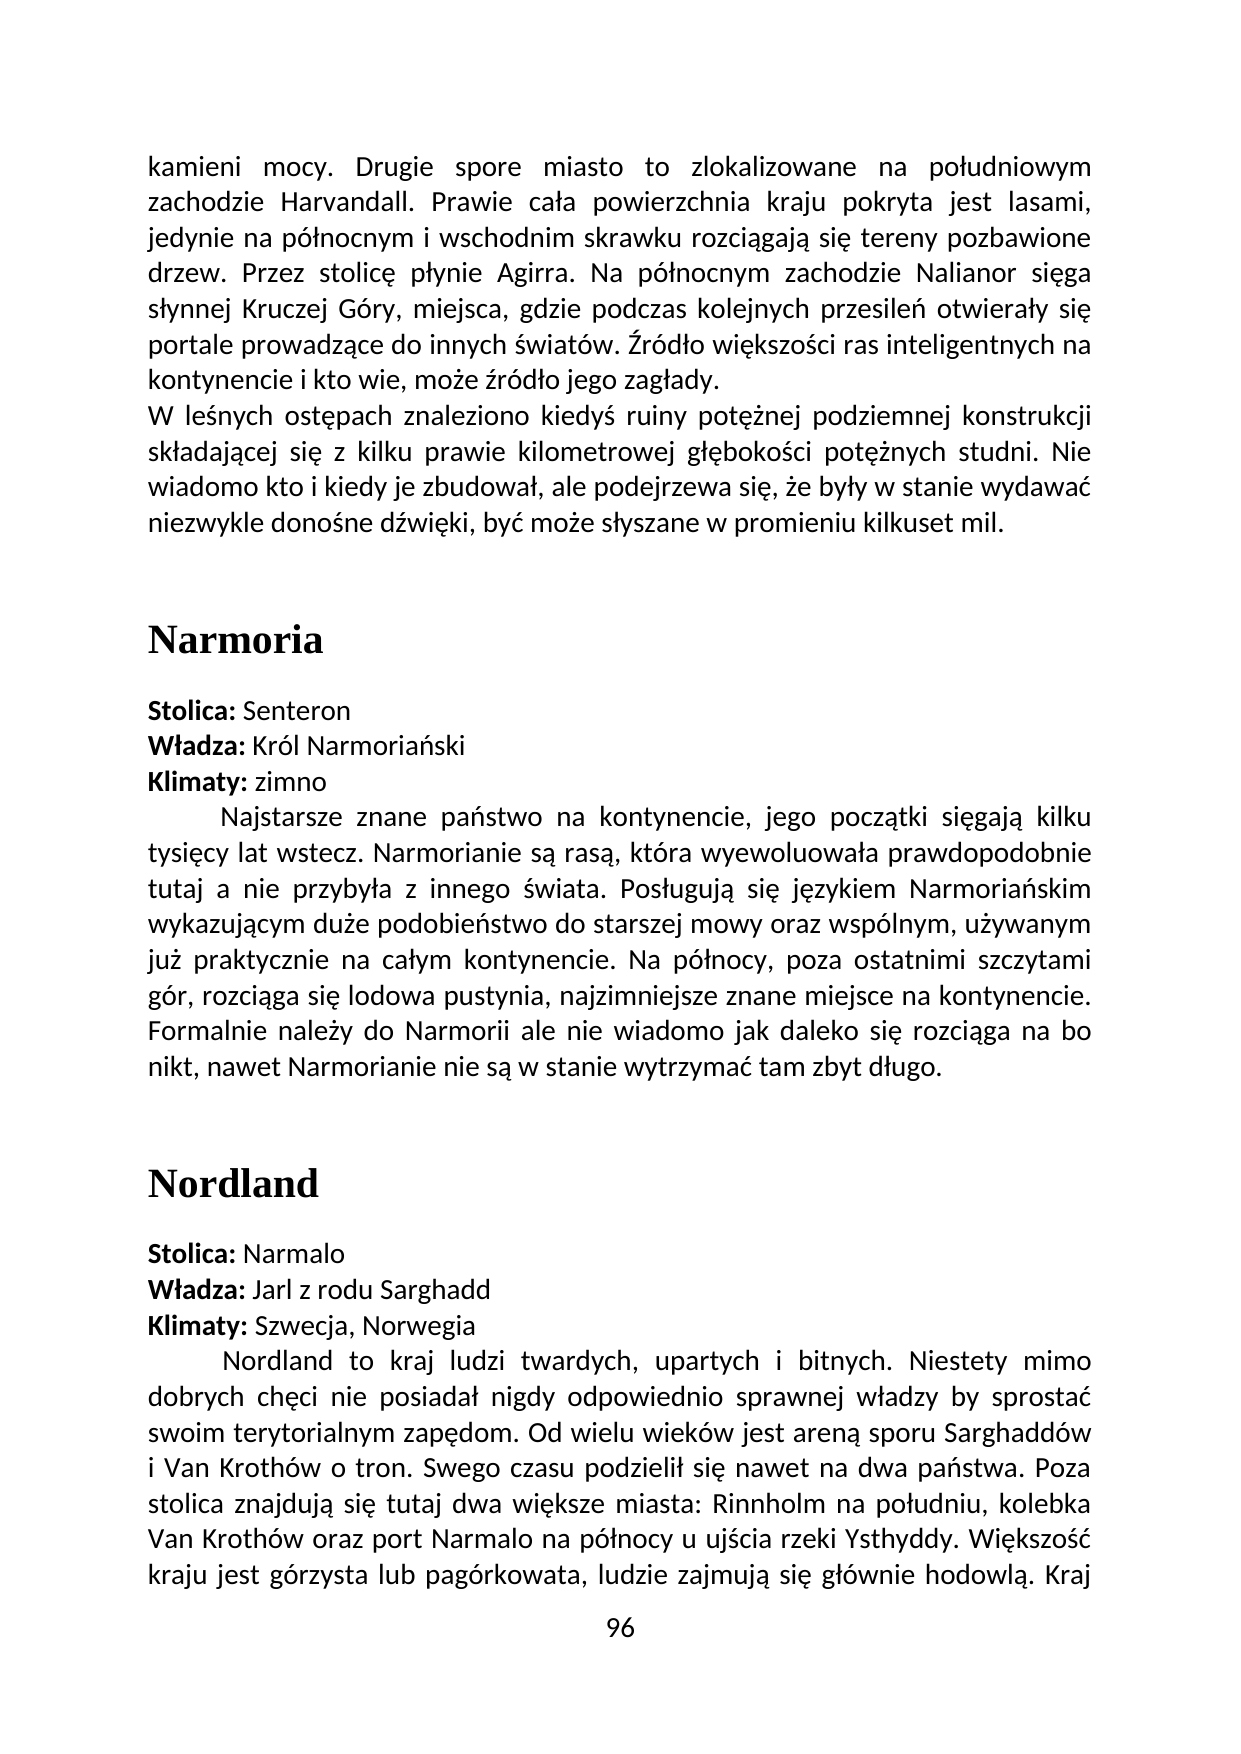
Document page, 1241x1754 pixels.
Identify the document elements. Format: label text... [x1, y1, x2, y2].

text Klimaty: zimno [148, 763, 1093, 798]
text Klimaty: Szwecja, Norwegia [148, 1307, 1093, 1342]
text Najstarsze znane państwo na kontynencie, jego początki sięgają kilku tysięcy lat wstecz. Narmorianie są rasą, która wyewoluowała prawdopodobnie tutaj a nie przybyła z innego świata. Posługują się językiem Narmoriańskim wykazującym duże podobieństwo do starszej mowy oraz wspólnym, używanym już praktycznie na całym kontynencie. Na północy, poza ostatnimi szczytami gór, rozciąga się lodowa pustynia, najzimniejsze znane miejsce na kontynencie. Formalnie należy do Narmorii ale nie wiadomo jak daleko się rozciąga na bo nikt, nawet Narmorianie nie są w stanie wytrzymać tam zbyt długo. [148, 798, 1093, 1083]
text Władza: Król Narmoriański [148, 727, 1093, 763]
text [148, 1342, 1093, 1592]
text Stolica: Narmalo [148, 1236, 1093, 1271]
subtitle Nordland [148, 1158, 1093, 1206]
text Stolica: Senteron [148, 692, 1093, 727]
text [148, 148, 1093, 397]
text Władza: Jarl z rodu Sarghadd [148, 1271, 1093, 1307]
subtitle Narmoria [148, 614, 1093, 662]
text W leśnych ostępach znaleziono kiedyś ruiny potężnej podziemnej konstrukcji składającej się z kilku prawie kilometrowej głębokości potężnych studni. Nie wiadomo kto i kiedy je zbudował, ale podejrzewa się, że były w stanie wydawać niezwykle donośne dźwięki, być może słyszane w promieniu kilkuset mil. [148, 397, 1093, 539]
